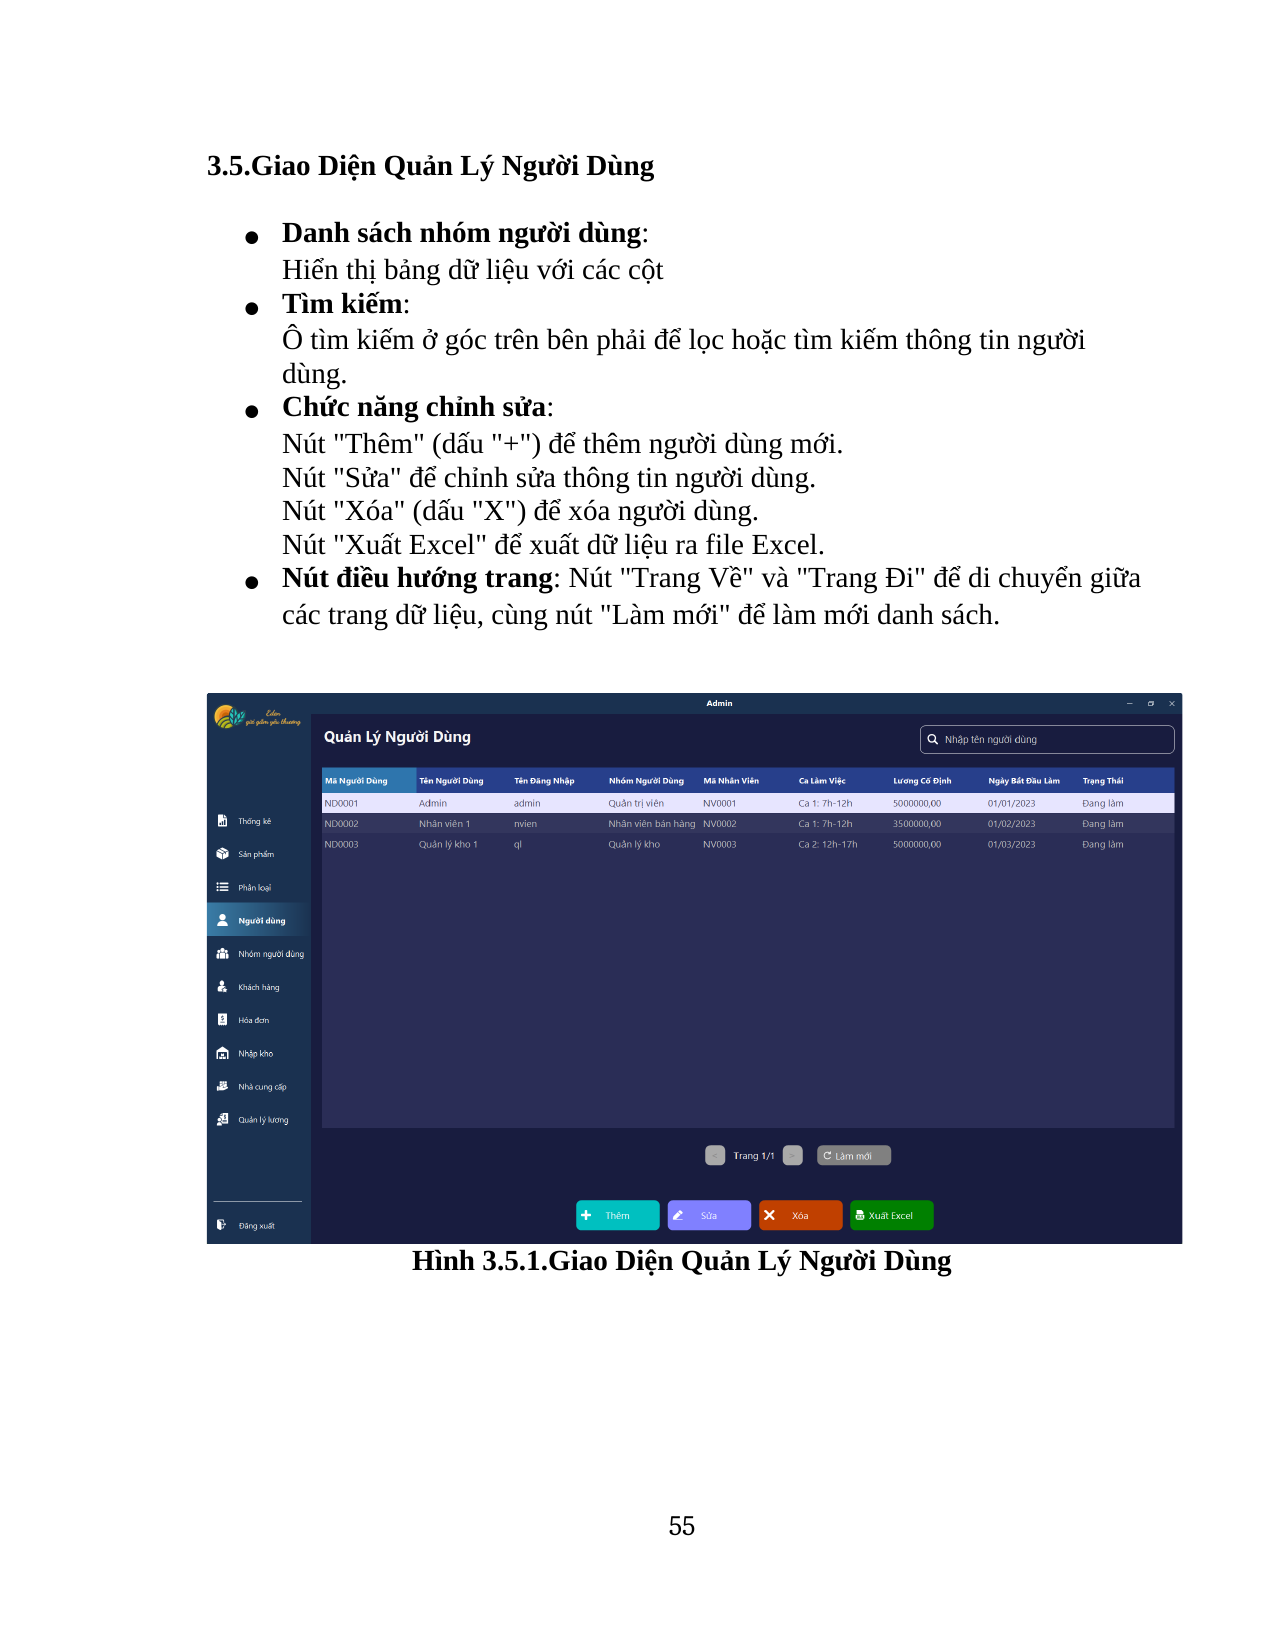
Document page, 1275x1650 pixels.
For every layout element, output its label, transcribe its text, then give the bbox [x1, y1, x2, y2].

subtitle 3.5.Giao Diện Quản Lý Người Dùng [207, 148, 1039, 181]
list Tìm kiếm: [244, 286, 1157, 322]
text Nút "Xuất Excel" để xuất dữ liệu ra file Excel. [282, 527, 1157, 561]
list Nút điều hướng trang: Nút "Trang Về" và "Trang Đi" để di chuyển giữa các trang dữ liệu, cùng nút "Làm mới" để làm mới danh sách. [244, 561, 1157, 631]
text Hiển thị bảng dữ liệu với các cột [282, 252, 1157, 286]
text Nút "Sửa" để chỉnh sửa thông tin người dùng. [282, 460, 1157, 493]
text Hình 3.5.1.Giao Diện Quản Lý Người Dùng [207, 1244, 1157, 1277]
picture [206, 693, 1183, 1244]
text Nút "Xóa" (dấu "X") để xóa người dùng. [282, 493, 1157, 527]
list Chức năng chỉnh sửa: [244, 389, 1157, 426]
text Nút "Thêm" (dấu "+") để thêm người dùng mới. [282, 426, 1157, 460]
list Danh sách nhóm người dùng: [244, 215, 1157, 252]
text Ô tìm kiếm ở góc trên bên phải để lọc hoặc tìm kiếm thông tin người dùng. [282, 322, 1157, 389]
